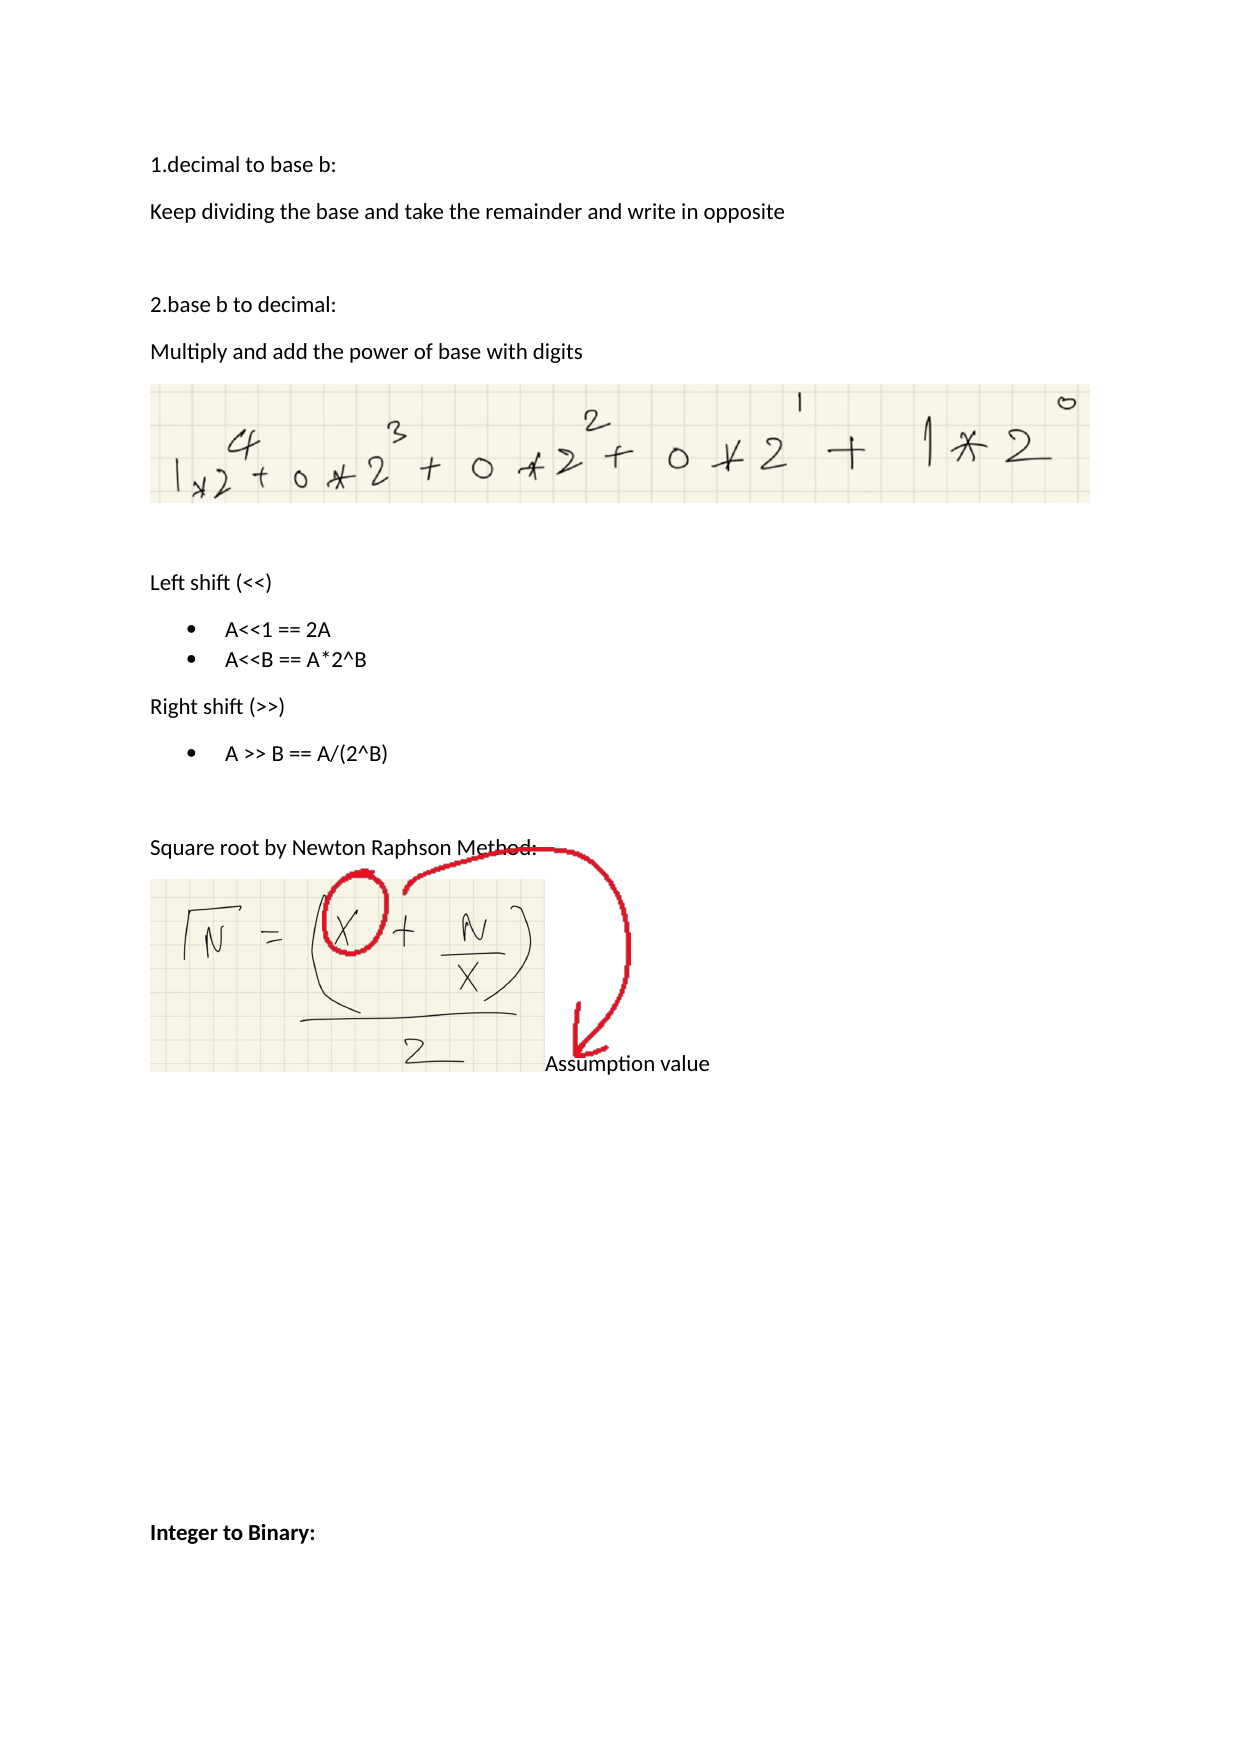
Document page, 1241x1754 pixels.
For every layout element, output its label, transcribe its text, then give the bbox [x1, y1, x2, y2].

text Left shift (<<) [150, 568, 1090, 596]
text Multiply and add the power of base with digits [150, 337, 1090, 366]
text 1.decimal to base b: [150, 150, 1090, 178]
list A<<1 == 2A [187, 615, 1090, 643]
text Right shift (>>) [150, 692, 1090, 720]
text Integer to Binary: [150, 1518, 1090, 1546]
list A >> B == A/(2^B) [187, 739, 1090, 767]
picture [150, 384, 1091, 503]
text Square root by Newton Raphson Method: [150, 833, 1090, 861]
text 2.base b to decimal: [150, 291, 1090, 319]
list A<<B == A*2^B [187, 645, 1090, 673]
picture [150, 847, 631, 1072]
text Keep dividing the base and take the remainder and write in opposite [150, 197, 1090, 225]
